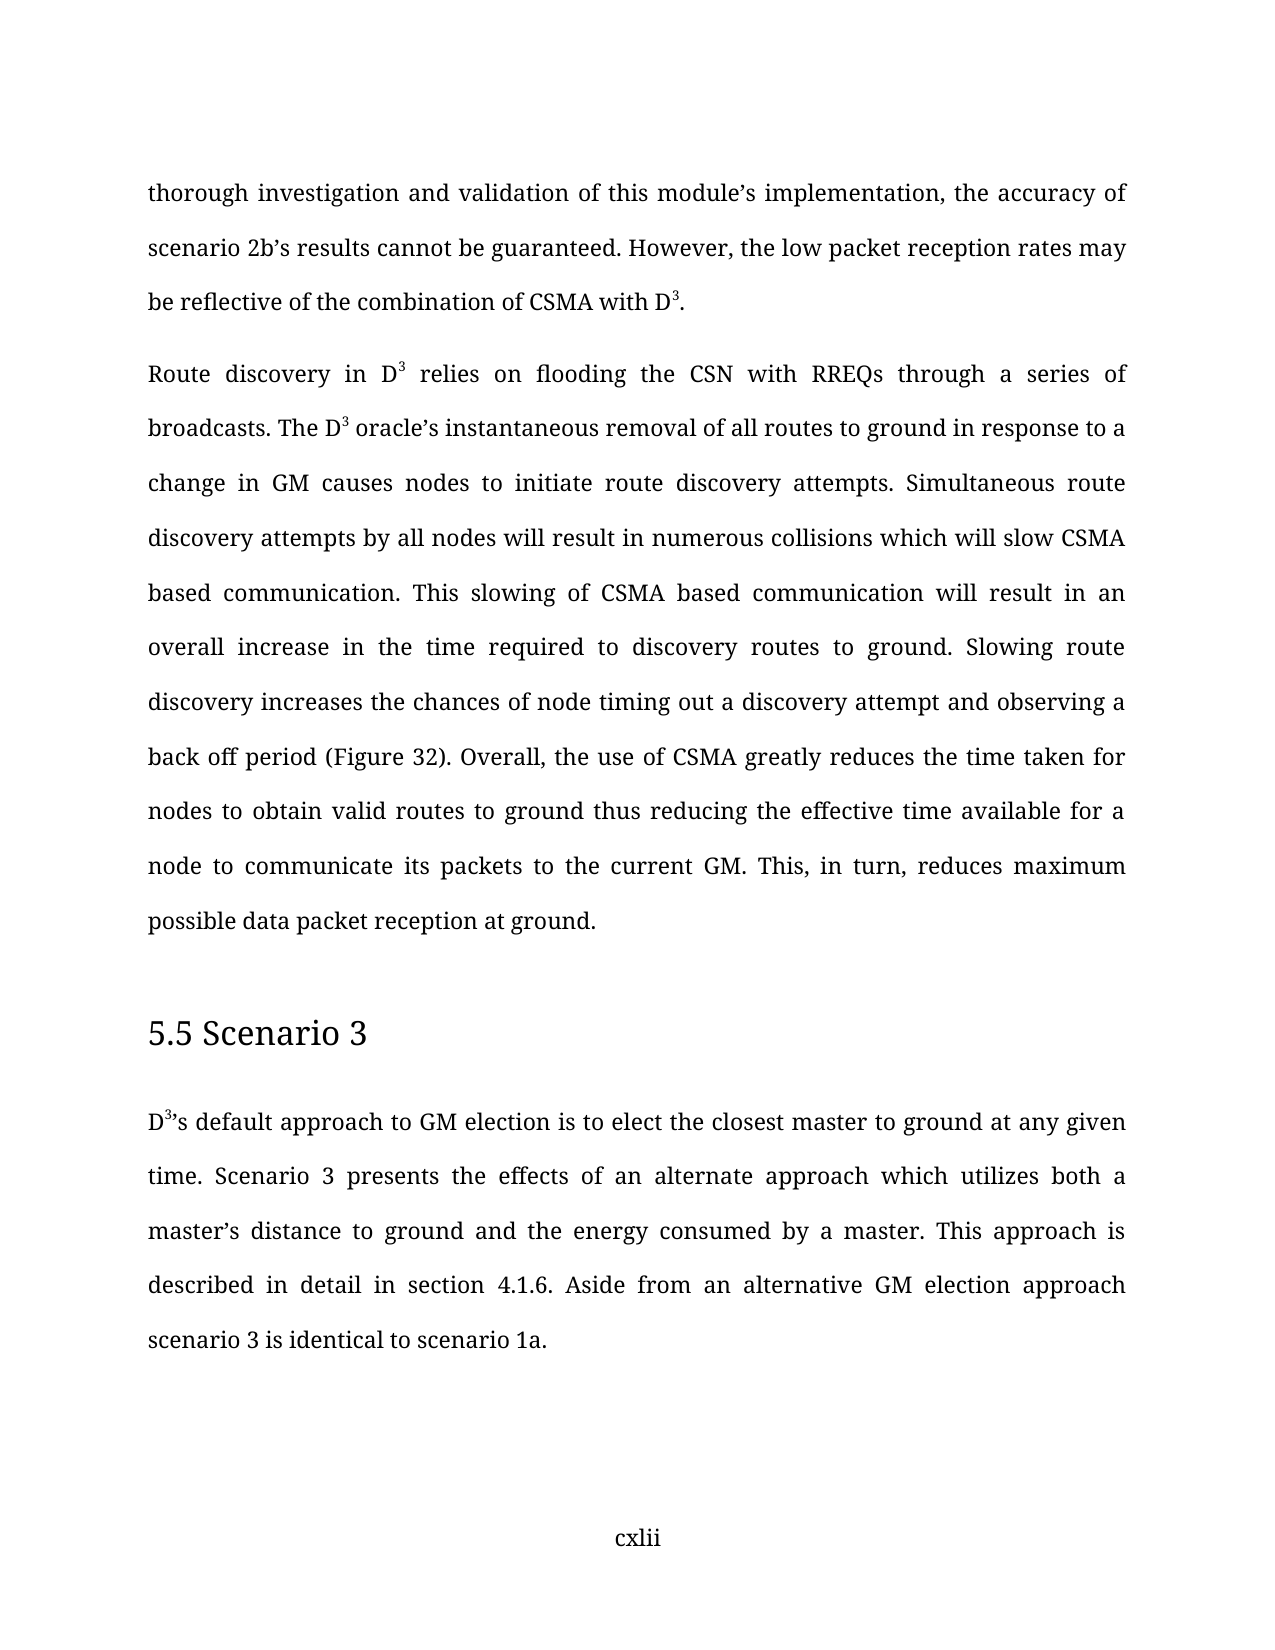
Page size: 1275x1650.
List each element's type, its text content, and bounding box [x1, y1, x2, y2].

subtitle Scenario 3 [148, 1009, 1127, 1055]
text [148, 177, 1127, 318]
text D3’s default approach to GM election is to elect the closest master to ground at any given time. Scenario 3 presents the effects of an alternate approach which utilizes both a master’s distance to ground and the energy consumed by a master. This approach is described in detail in section 4.1.6. Aside from an alternative GM election approach scenario 3 is identical to scenario 1a. [148, 1105, 1127, 1355]
text Route discovery in D3 relies on flooding the CSN with RREQs through a series of broadcasts. The D3 oracle’s instantaneous removal of all routes to ground in response to a change in GM causes nodes to initiate route discovery attempts. Simultaneous route discovery attempts by all nodes will result in numerous collisions which will slow CSMA based communication. This slowing of CSMA based communication will result in an overall increase in the time required to discovery routes to ground. Slowing route discovery increases the chances of node timing out a discovery attempt and observing a back off period (Figure 32). Overall, the use of CSMA greatly reduces the time taken for nodes to obtain valid routes to ground thus reducing the effective time available for a node to communicate its packets to the current GM. This, in turn, reduces maximum possible data packet reception at ground. [148, 358, 1127, 936]
